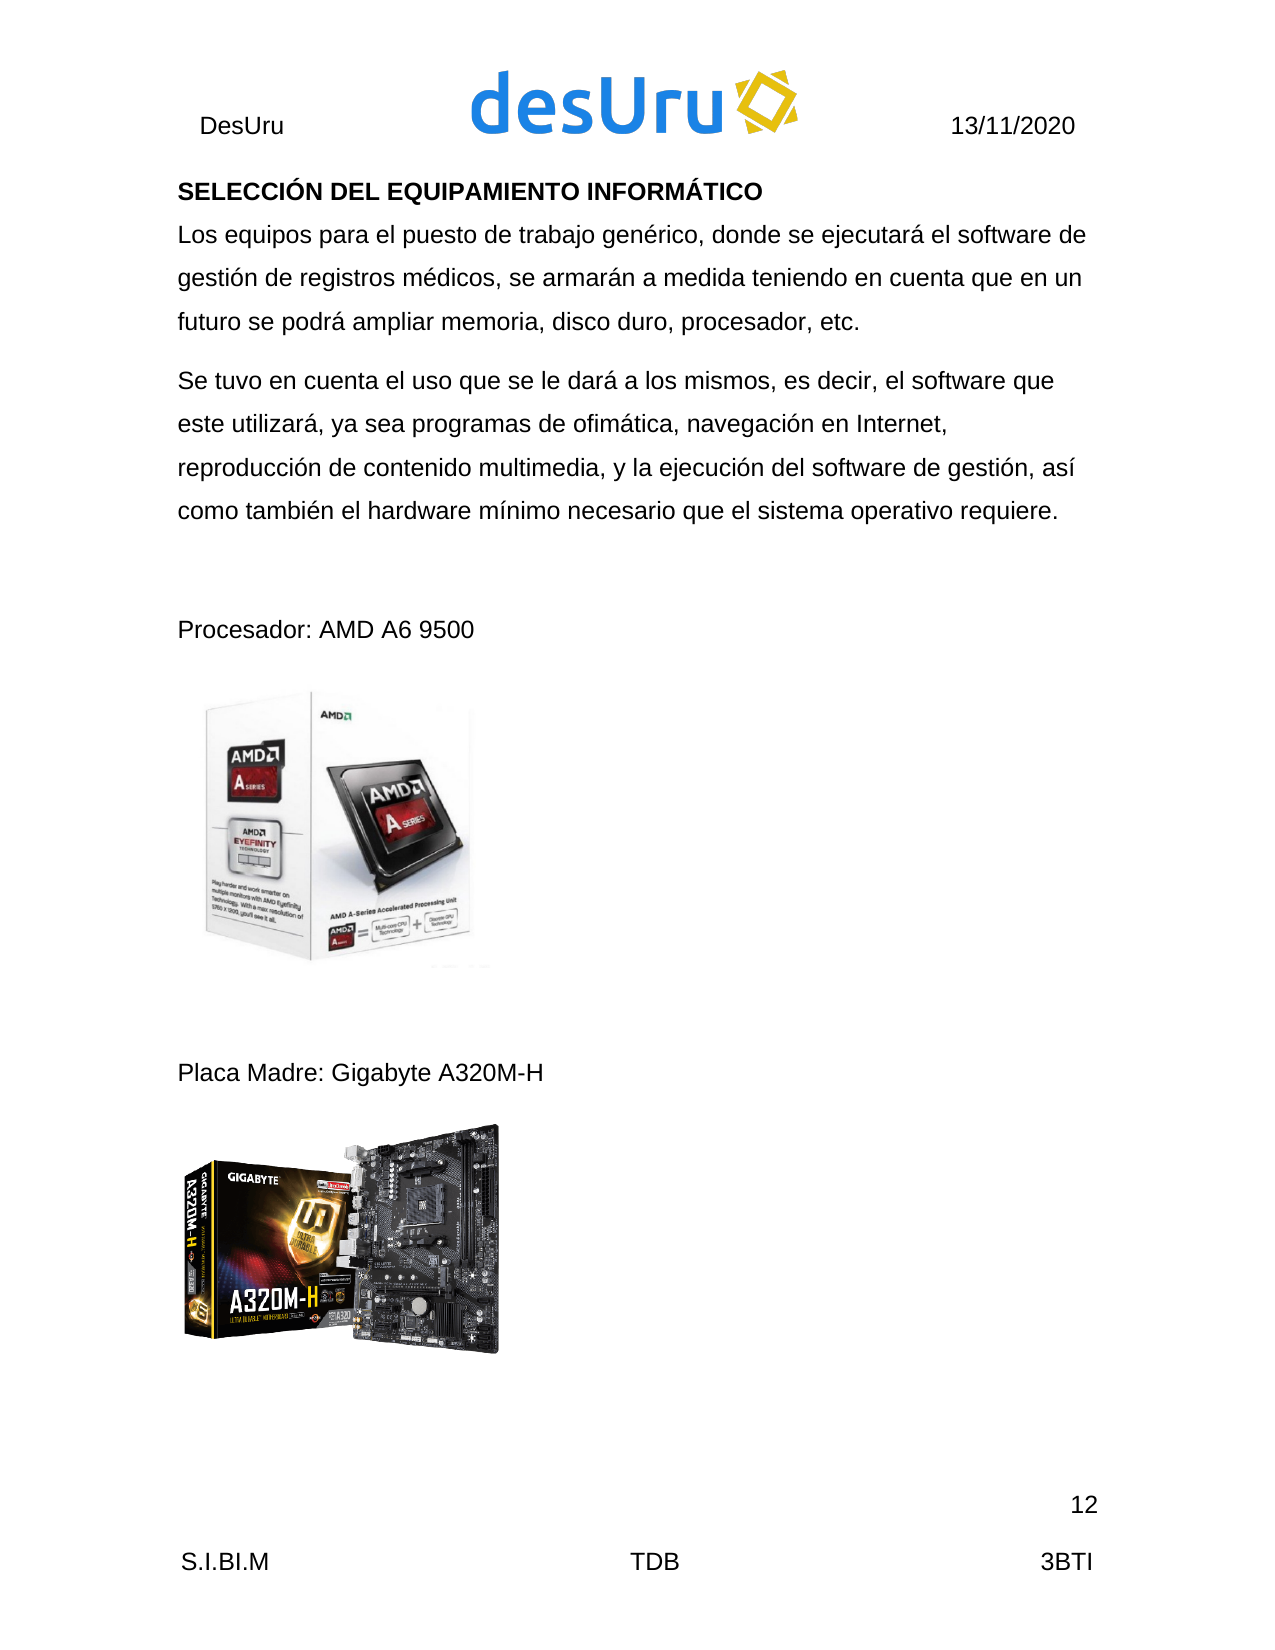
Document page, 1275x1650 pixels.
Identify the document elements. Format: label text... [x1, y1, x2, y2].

text Placa Madre: Gigabyte A320M-H [177, 1058, 1098, 1087]
text SELECCIÓN DEL EQUIPAMIENTO INFORMÁTICO [177, 177, 1098, 206]
text Procesador: AMD A6 9500 [177, 615, 1098, 644]
text Los equipos para el puesto de trabajo genérico, donde se ejecutará el software de gestión de registros médicos, se armarán a medida teniendo en cuenta que en un futuro se podrá ampliar memoria, disco duro, procesador, etc. [177, 220, 1098, 335]
picture [177, 675, 498, 968]
picture [177, 1117, 509, 1374]
picture [471, 70, 798, 134]
text Se tuvo en cuenta el uso que se le dará a los mismos, es decir, el software que este utilizará, ya sea programas de ofimática, navegación en Internet, reproducción de contenido multimedia, y la ejecución del software de gestión, así como también el hardware mínimo necesario que el sistema operativo requiere. [177, 366, 1098, 524]
